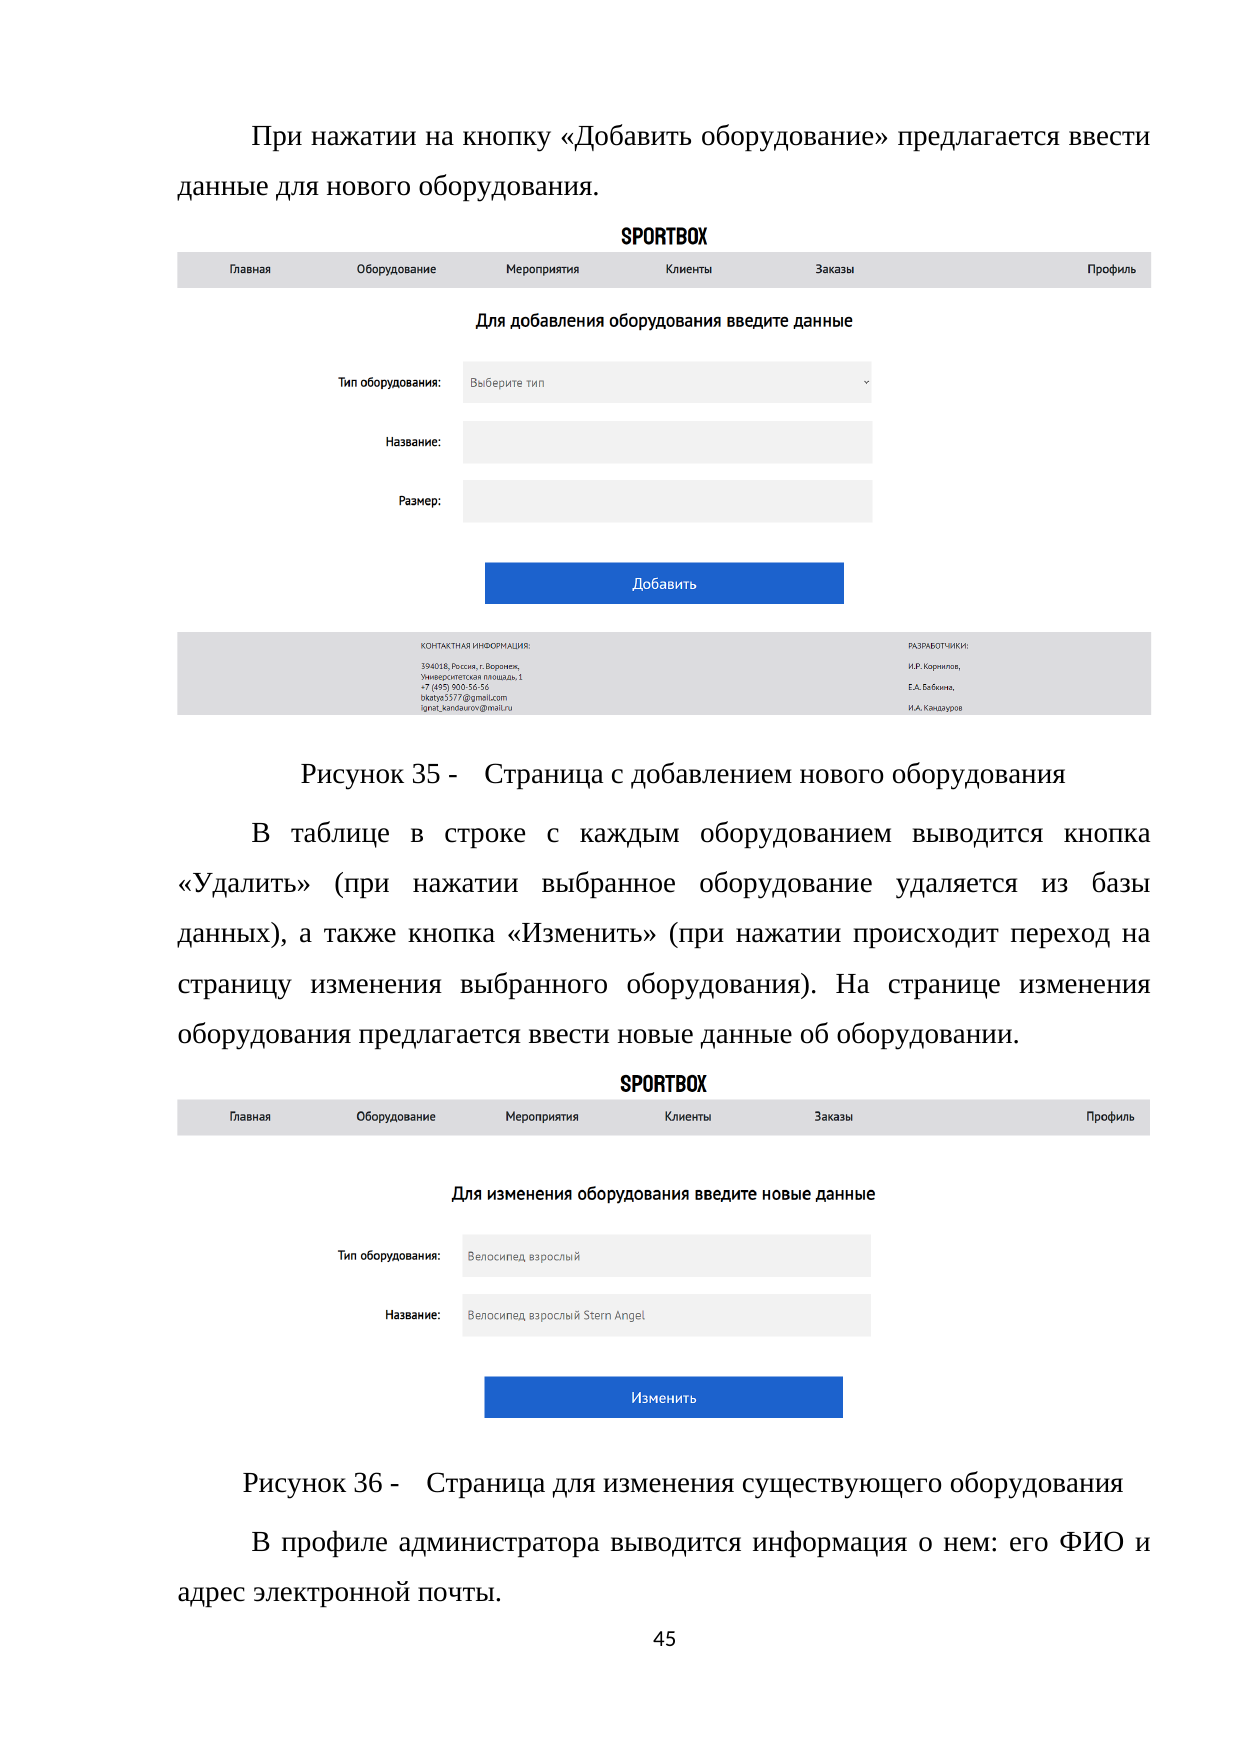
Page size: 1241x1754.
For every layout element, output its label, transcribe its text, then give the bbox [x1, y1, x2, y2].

text В профиле администратора выводится информация о нем: его ФИО и адрес электронной почты. [177, 1524, 1152, 1608]
text Страница с добавлением нового оборудования [215, 756, 1152, 790]
picture [177, 218, 1152, 715]
text Страница для изменения существующего оборудования [215, 1465, 1152, 1499]
picture [177, 1066, 1152, 1424]
text При нажатии на кнопку «Добавить оборудование» предлагается ввести данные для нового оборудования. [177, 118, 1152, 202]
text В таблице в строке с каждым оборудованием выводится кнопка «Удалить» (при нажатии выбранное оборудование удаляется из базы данных), а также кнопка «Изменить» (при нажатии происходит переход на страницу изменения выбранного оборудования). На странице изменения оборудования предлагается ввести новые данные об оборудовании. [177, 815, 1152, 1050]
